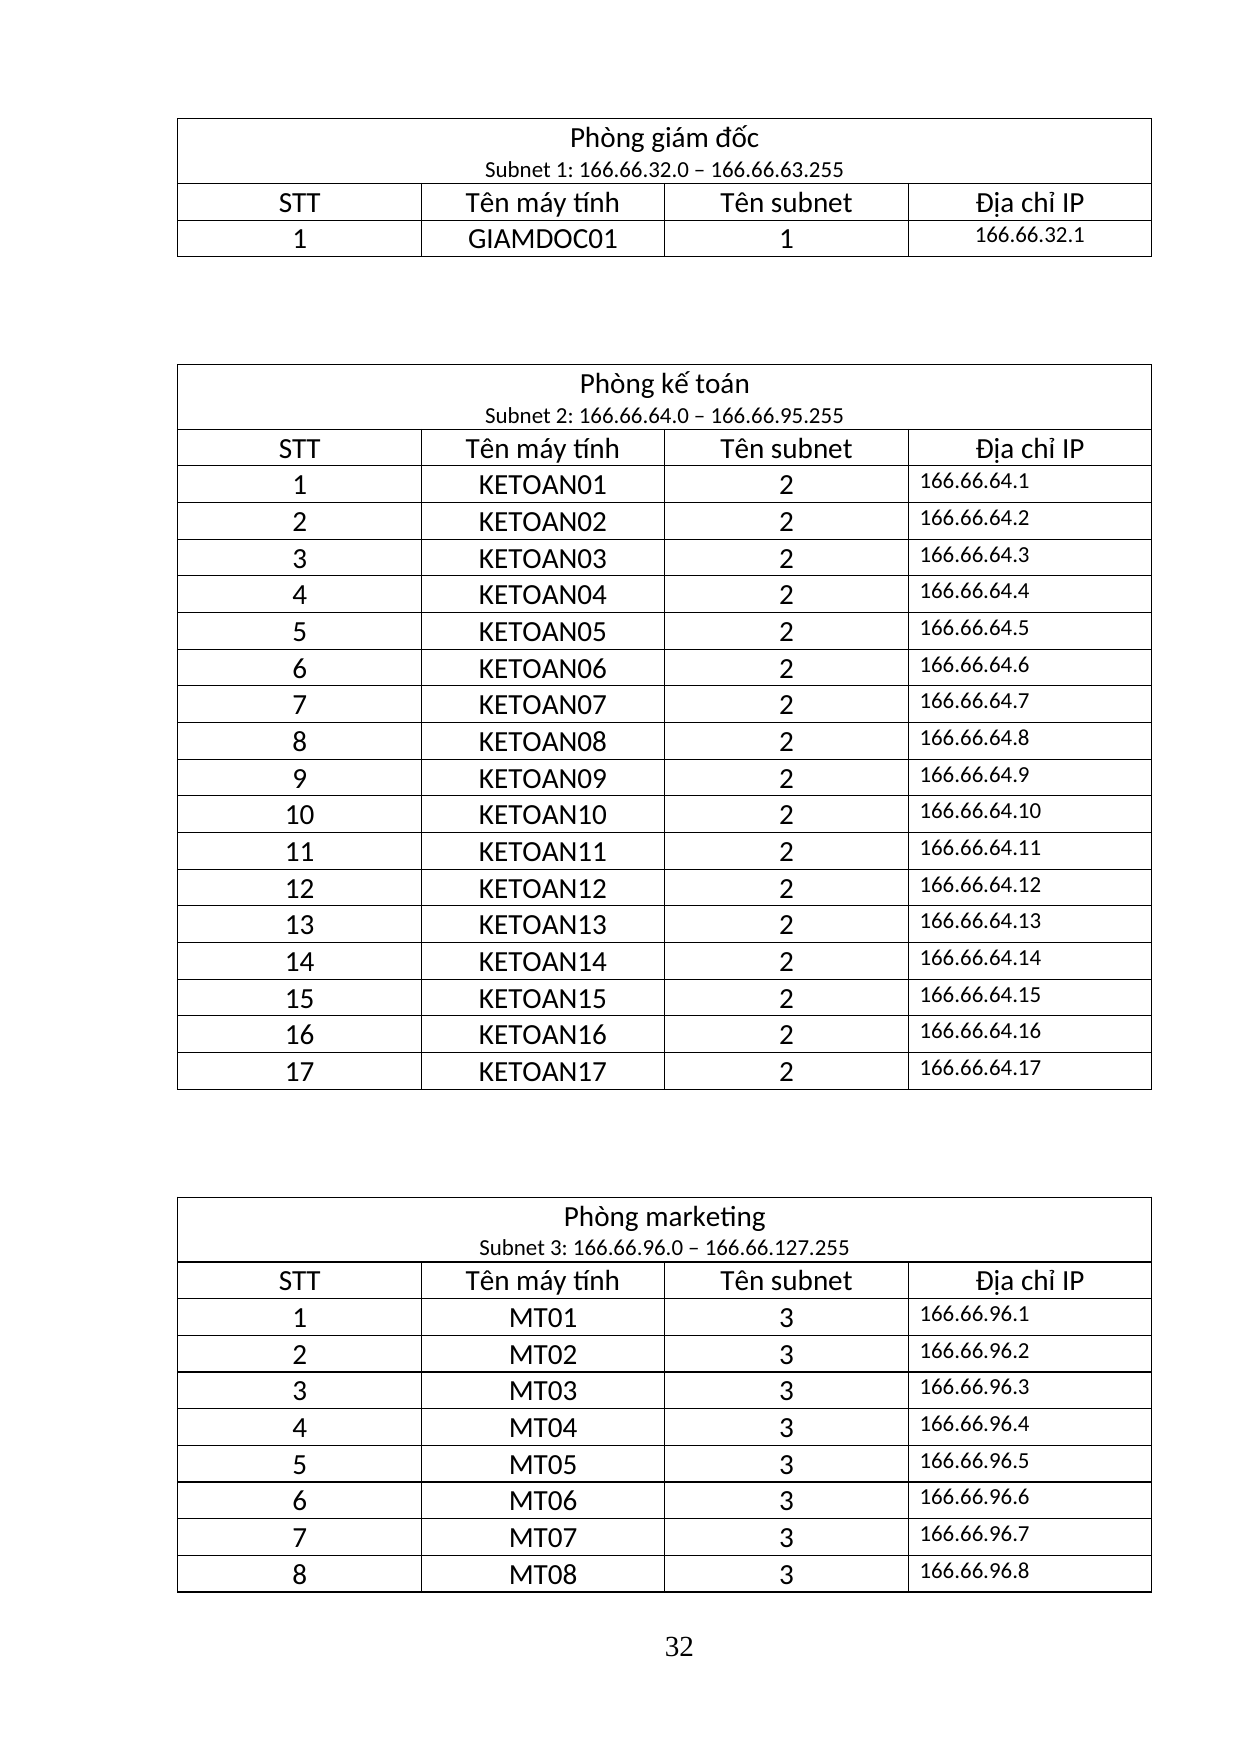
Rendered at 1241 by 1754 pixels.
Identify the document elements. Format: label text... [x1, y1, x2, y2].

table_cell MT07 [422, 1519, 664, 1555]
table_header Phòng giám đốc Subnet 1: 166.66.32.0 – 166.66.63.255 [178, 119, 1151, 183]
table_cell KETOAN02 [422, 503, 664, 539]
table_cell 6 [178, 1483, 421, 1518]
table_cell 11 [178, 833, 421, 869]
table_cell 1 [178, 466, 421, 502]
table_cell 166.66.96.1 [909, 1299, 1151, 1335]
table_cell 166.66.64.12 [909, 870, 1151, 905]
table_cell 9 [178, 760, 421, 795]
table_cell 6 [178, 650, 421, 685]
table_cell GIAMDOC01 [422, 221, 664, 256]
table_cell 2 [665, 1016, 908, 1052]
table_cell 166.66.32.1 [909, 221, 1151, 256]
table_cell 166.66.96.5 [909, 1446, 1151, 1481]
table_cell 3 [665, 1556, 908, 1591]
table_cell KETOAN15 [422, 980, 664, 1015]
table_cell STT [178, 430, 421, 465]
table_cell 166.66.96.6 [909, 1483, 1151, 1518]
table_cell 166.66.96.4 [909, 1409, 1151, 1445]
table_cell 166.66.64.1 [909, 466, 1151, 502]
table_cell 15 [178, 980, 421, 1015]
table_cell KETOAN17 [422, 1053, 664, 1089]
table_cell 2 [665, 980, 908, 1015]
table_cell MT04 [422, 1409, 664, 1445]
table_cell 166.66.64.10 [909, 796, 1151, 832]
table_cell 1 [665, 221, 908, 256]
table_cell Địa chỉ IP [909, 184, 1151, 219]
table_cell 166.66.64.17 [909, 1053, 1151, 1089]
table_cell KETOAN09 [422, 760, 664, 795]
table_cell 2 [665, 576, 908, 612]
table_cell 166.66.64.5 [909, 613, 1151, 649]
table_cell MT02 [422, 1336, 664, 1371]
table_cell 166.66.64.9 [909, 760, 1151, 795]
table_cell MT03 [422, 1373, 664, 1408]
table_cell 2 [665, 503, 908, 539]
table_cell 166.66.64.8 [909, 723, 1151, 759]
table_cell 2 [665, 906, 908, 942]
table_cell Tên máy tính [422, 430, 664, 465]
table_cell KETOAN11 [422, 833, 664, 869]
table_cell 3 [665, 1299, 908, 1335]
table_cell 3 [178, 1373, 421, 1408]
table_cell 2 [665, 540, 908, 575]
table_cell 166.66.64.14 [909, 943, 1151, 979]
table_cell 166.66.64.4 [909, 576, 1151, 612]
table_cell 17 [178, 1053, 421, 1089]
table_cell 4 [178, 1409, 421, 1445]
table_cell 2 [665, 760, 908, 795]
table_cell Tên subnet [665, 184, 908, 219]
table_cell Tên máy tính [422, 184, 664, 219]
table_cell 3 [665, 1336, 908, 1371]
table_cell 3 [665, 1373, 908, 1408]
table_cell KETOAN08 [422, 723, 664, 759]
table_cell 8 [178, 723, 421, 759]
table_cell KETOAN07 [422, 686, 664, 722]
table_cell STT [178, 1263, 421, 1298]
table_cell 166.66.64.11 [909, 833, 1151, 869]
table_cell KETOAN06 [422, 650, 664, 685]
table_cell KETOAN16 [422, 1016, 664, 1052]
table_cell 2 [178, 503, 421, 539]
table_cell KETOAN14 [422, 943, 664, 979]
table_cell 166.66.64.7 [909, 686, 1151, 722]
table_cell KETOAN13 [422, 906, 664, 942]
table_cell Tên máy tính [422, 1263, 664, 1298]
table_cell KETOAN03 [422, 540, 664, 575]
table_cell 2 [665, 723, 908, 759]
table_cell Địa chỉ IP [909, 430, 1151, 465]
table_cell KETOAN10 [422, 796, 664, 832]
table_cell 2 [665, 650, 908, 685]
table_cell 8 [178, 1556, 421, 1591]
table_cell STT [178, 184, 421, 219]
table_cell 3 [178, 540, 421, 575]
table_cell 3 [665, 1446, 908, 1481]
table_cell Tên subnet [665, 1263, 908, 1298]
table_cell KETOAN01 [422, 466, 664, 502]
table_header Phòng marketing Subnet 3: 166.66.96.0 – 166.66.127.255 [178, 1198, 1151, 1261]
table_cell Tên subnet [665, 430, 908, 465]
table_cell 7 [178, 686, 421, 722]
table_cell 166.66.64.16 [909, 1016, 1151, 1052]
table_cell 2 [665, 870, 908, 905]
table_cell 2 [665, 466, 908, 502]
table_cell 1 [178, 1299, 421, 1335]
table_cell 16 [178, 1016, 421, 1052]
table_cell 3 [665, 1519, 908, 1555]
table_cell 2 [665, 943, 908, 979]
table_cell 166.66.96.7 [909, 1519, 1151, 1555]
table_cell 13 [178, 906, 421, 942]
table_cell 12 [178, 870, 421, 905]
table_cell 10 [178, 796, 421, 832]
table_cell KETOAN12 [422, 870, 664, 905]
table_cell 2 [665, 833, 908, 869]
table_cell MT01 [422, 1299, 664, 1335]
table_cell 166.66.64.15 [909, 980, 1151, 1015]
table_cell 4 [178, 576, 421, 612]
table_cell 1 [178, 221, 421, 256]
table_cell 7 [178, 1519, 421, 1555]
table_cell 5 [178, 1446, 421, 1481]
table_cell 2 [665, 796, 908, 832]
table_cell 2 [665, 613, 908, 649]
table_header Phòng kế toán Subnet 2: 166.66.64.0 – 166.66.95.255 [178, 365, 1151, 429]
table_cell KETOAN05 [422, 613, 664, 649]
table_cell 166.66.96.2 [909, 1336, 1151, 1371]
table_cell 166.66.64.6 [909, 650, 1151, 685]
table_cell 3 [665, 1483, 908, 1518]
table_cell Địa chỉ IP [909, 1263, 1151, 1298]
table_cell MT08 [422, 1556, 664, 1591]
table_cell 3 [665, 1409, 908, 1445]
table_cell KETOAN04 [422, 576, 664, 612]
table_cell MT05 [422, 1446, 664, 1481]
table_cell 2 [178, 1336, 421, 1371]
table_cell MT06 [422, 1483, 664, 1518]
table_cell 166.66.64.3 [909, 540, 1151, 575]
table_cell 166.66.96.8 [909, 1556, 1151, 1591]
table_cell 166.66.64.13 [909, 906, 1151, 942]
table_cell 5 [178, 613, 421, 649]
table_cell 14 [178, 943, 421, 979]
table_cell 166.66.96.3 [909, 1373, 1151, 1408]
table_cell 2 [665, 686, 908, 722]
table_cell 2 [665, 1053, 908, 1089]
table_cell 166.66.64.2 [909, 503, 1151, 539]
